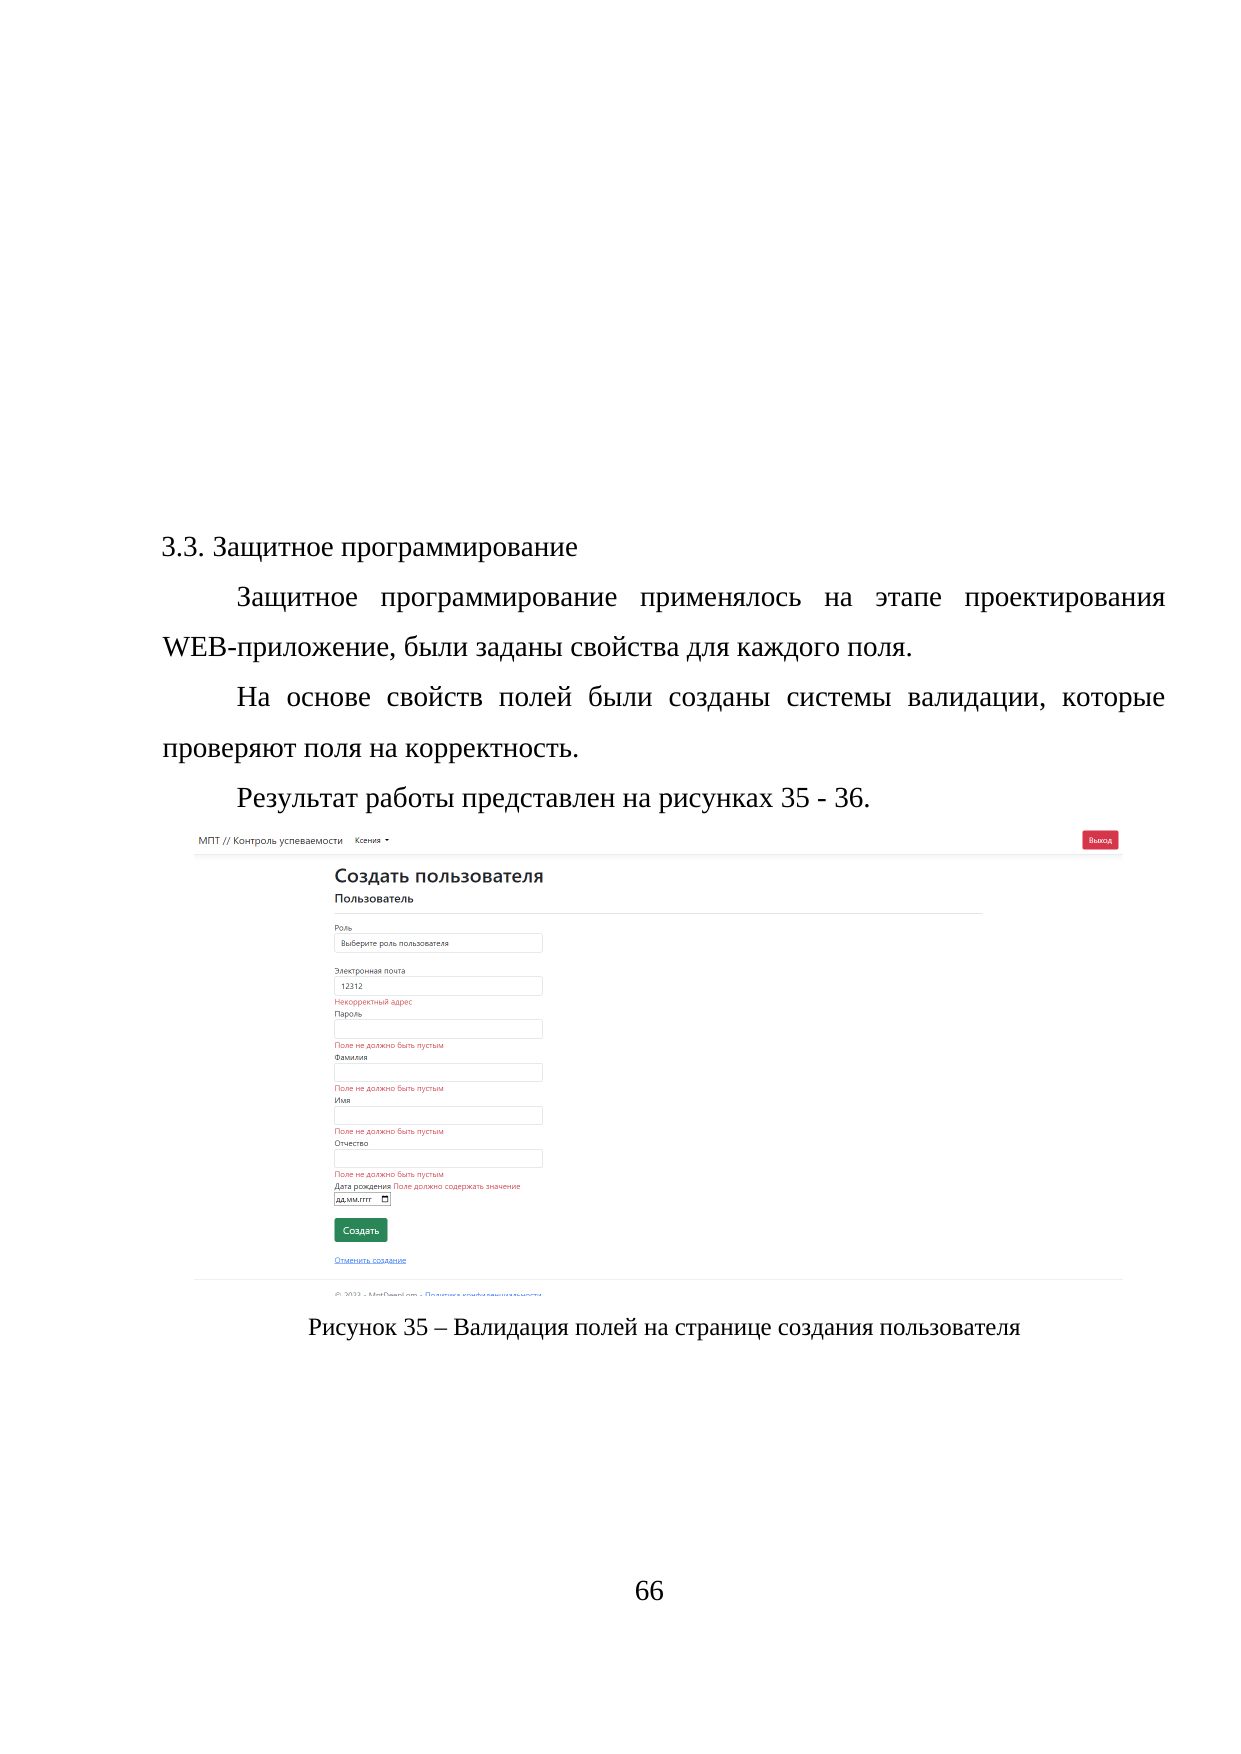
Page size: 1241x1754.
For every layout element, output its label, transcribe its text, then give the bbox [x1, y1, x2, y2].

subtitle Защитное программирование [161, 529, 1166, 562]
text На основе свойств полей были созданы системы валидации, которые проверяют поля на корректность. [162, 679, 1166, 763]
text Результат работы представлен на рисунках 35 - 36. [162, 780, 1166, 814]
text Рисунок 35 – Валидация полей на странице создания пользователя [162, 1312, 1166, 1341]
picture [194, 830, 1123, 1296]
list Защитное программирование применялось на этапе проектирования WEB-приложение, были заданы свойства для каждого поля. [162, 579, 1166, 663]
